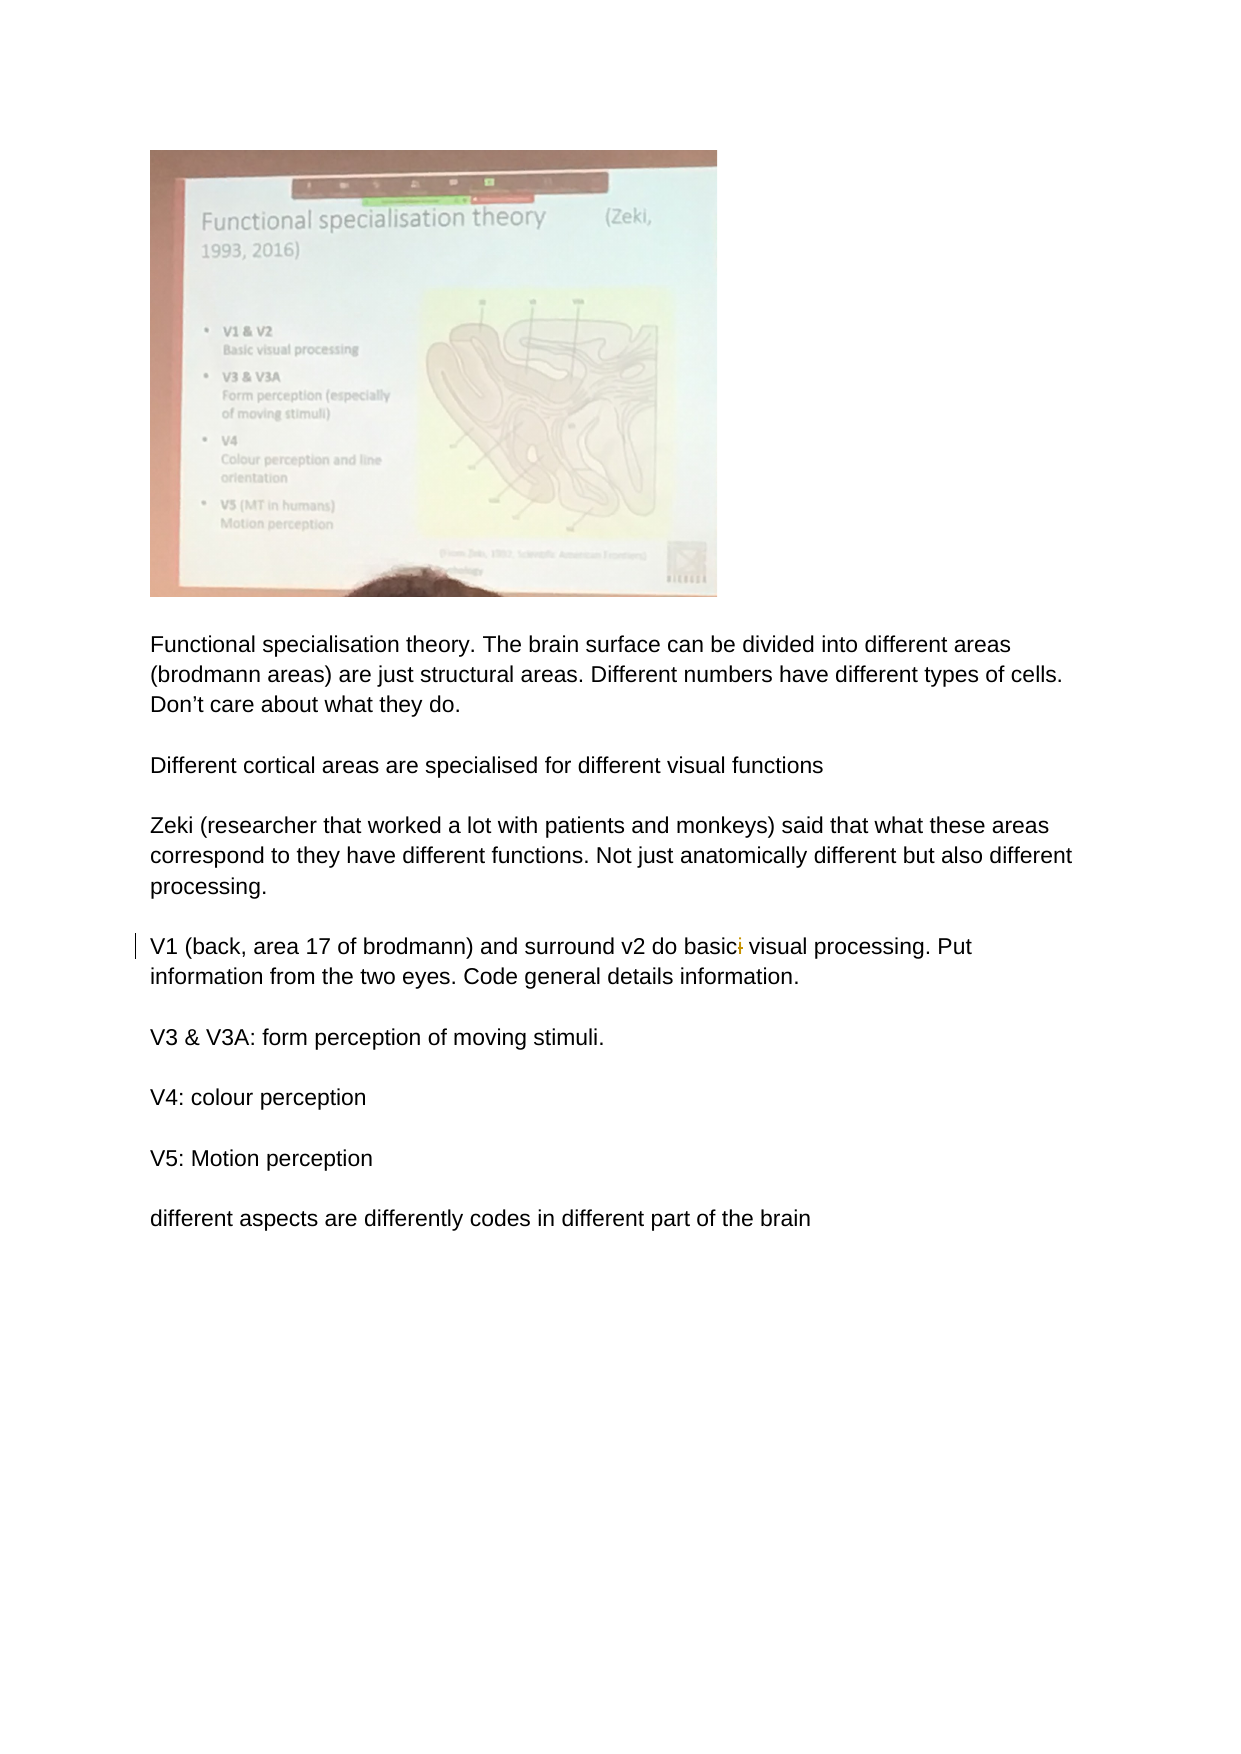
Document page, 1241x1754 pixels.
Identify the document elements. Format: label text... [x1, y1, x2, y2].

picture [150, 150, 718, 597]
text Functional specialisation theory. The brain surface can be divided into different areas (brodmann areas) are just structural areas. Different numbers have different types of cells. Don’t care about what they do. [150, 631, 1090, 718]
text V4: colour perception [150, 1084, 1090, 1110]
text Different cortical areas are specialised for different visual functions [150, 752, 1090, 778]
text V3 & V3A: form perception of moving stimuli. [150, 1024, 1090, 1050]
text Zeki (researcher that worked a lot with patients and monkeys) said that what these areas correspond to they have different functions. Not just anatomically different but also different processing. [150, 812, 1090, 899]
text V5: Motion perception [150, 1144, 1090, 1171]
text different aspects are differently codes in different part of the brain [150, 1205, 1090, 1231]
text V1 (back, area 17 of brodmann) and surround v2 do basic visual processing. Put information from the two eyes. Code general details information. [150, 933, 1090, 989]
